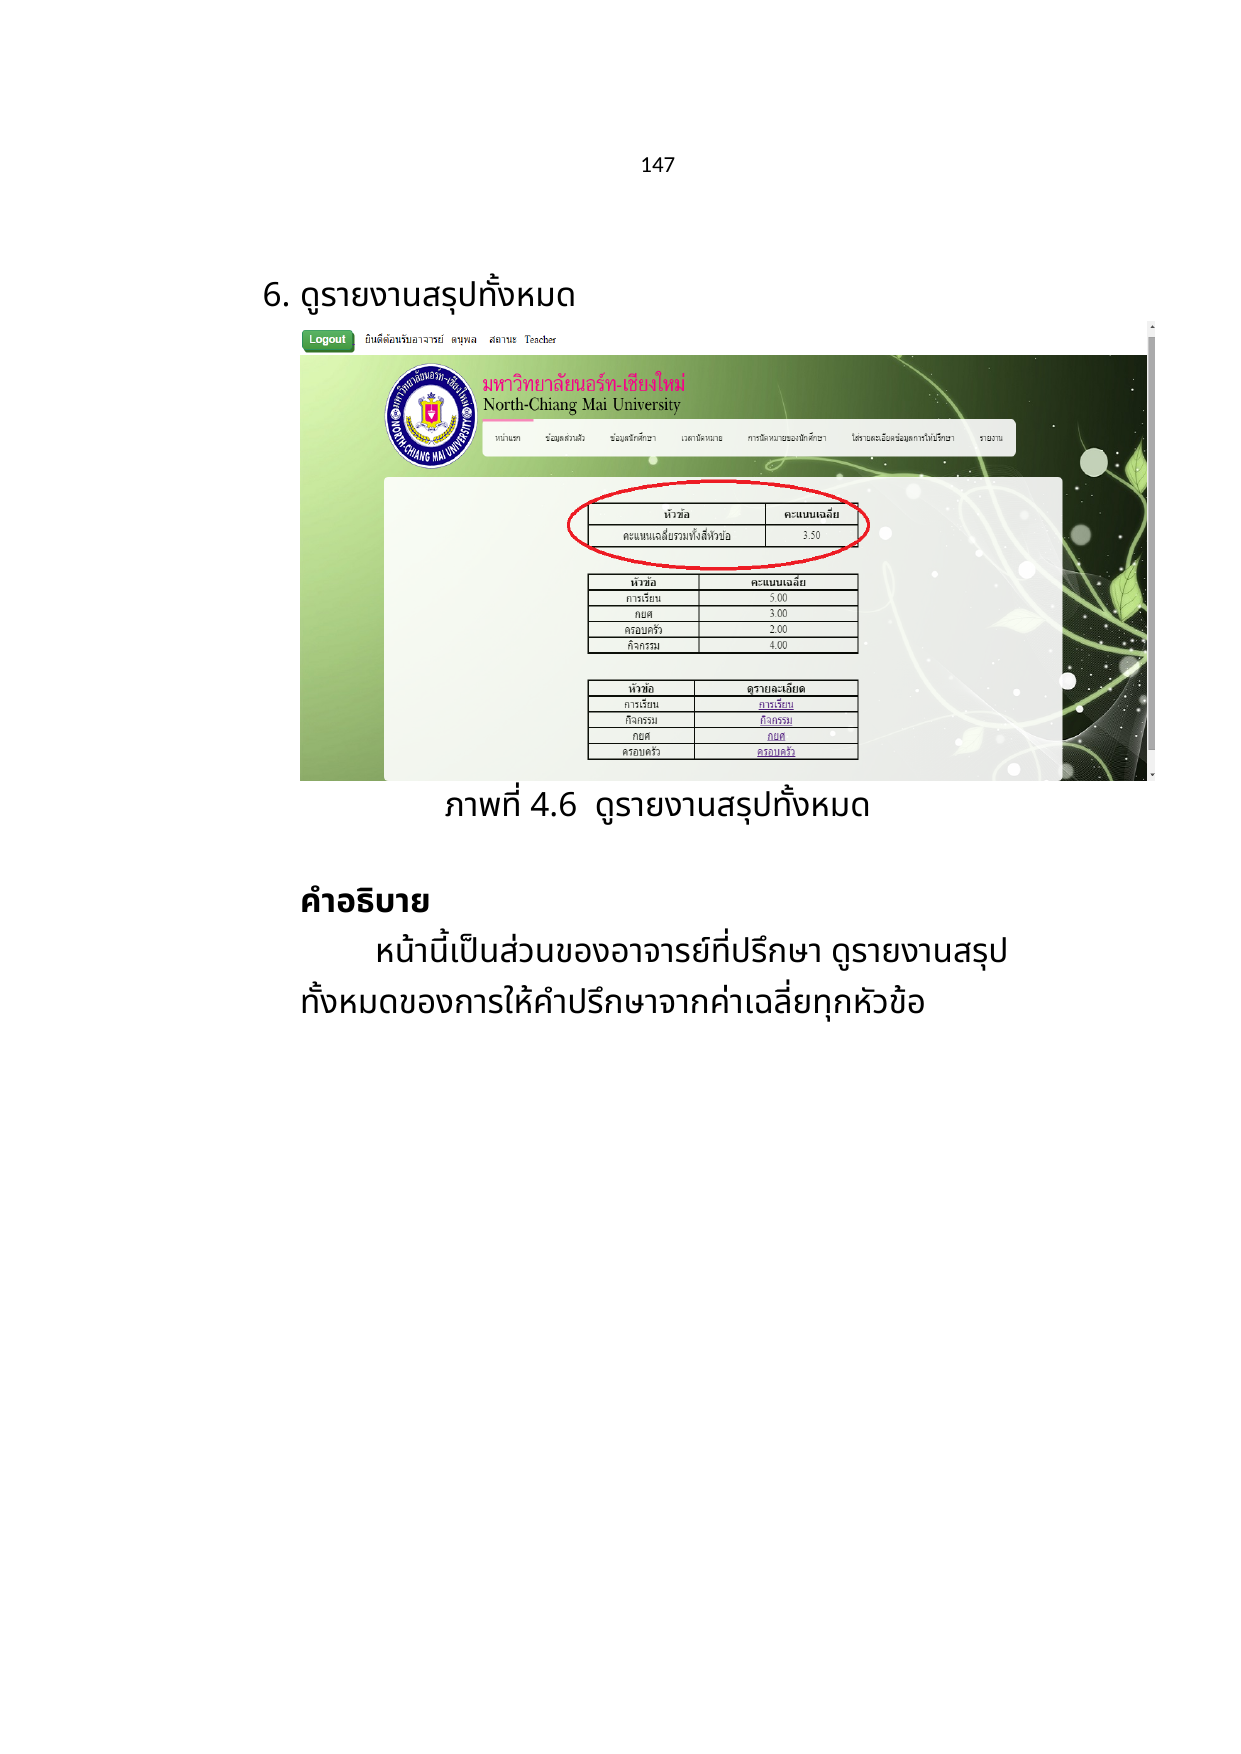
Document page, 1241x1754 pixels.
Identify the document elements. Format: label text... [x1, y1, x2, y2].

text ภาพที่ 4.6 ดูรายงานสรุปทั้งหมด [225, 781, 1090, 832]
text คำอธิบาย [300, 877, 1090, 927]
picture [300, 321, 1157, 781]
list หน้านี้เป็นส่วนของอาจารย์ที่ปรึกษา ดูรายงานสรุปทั้งหมดของการให้คำปรึกษาจากค่าเฉลี่ยทุกหัวข้อ [300, 927, 1090, 1028]
list ดูรายงานสรุปทั้งหมด [262, 270, 1090, 321]
